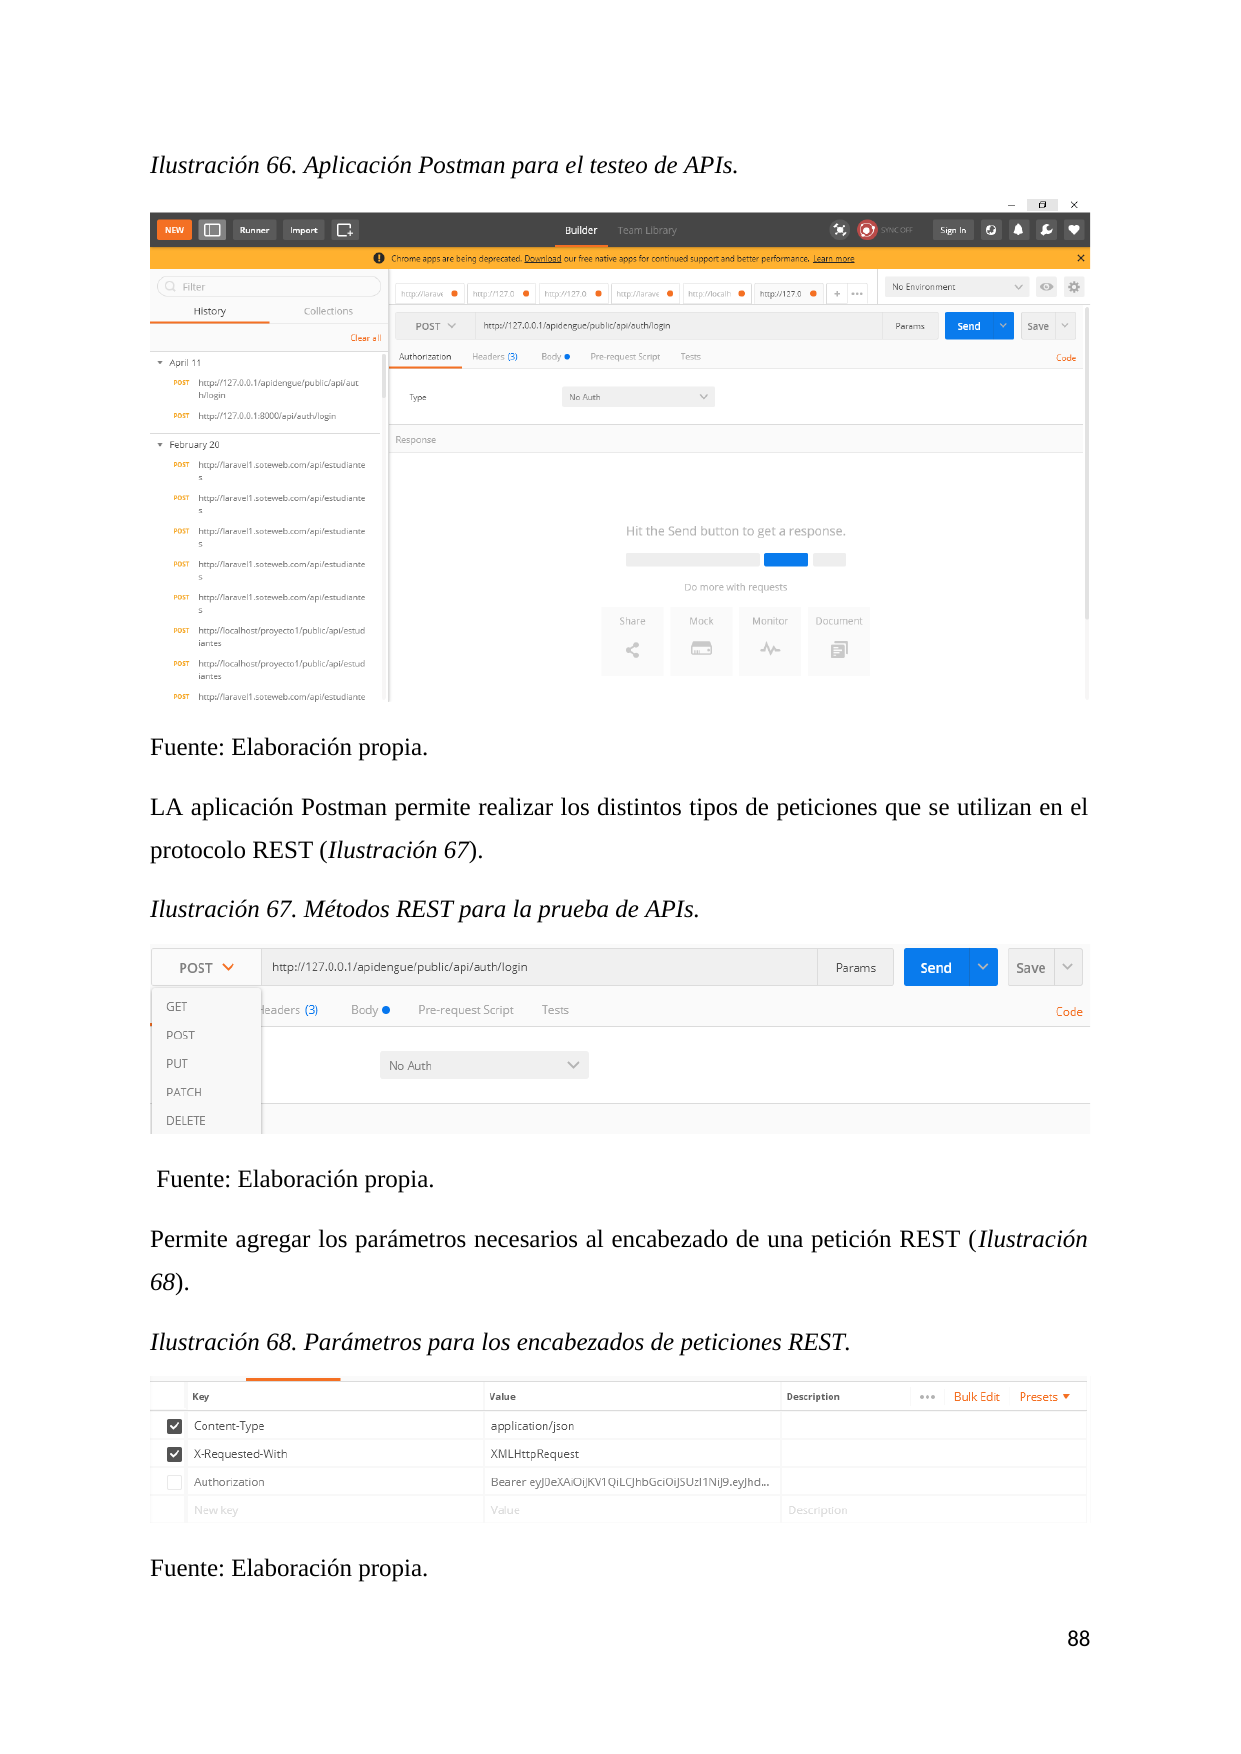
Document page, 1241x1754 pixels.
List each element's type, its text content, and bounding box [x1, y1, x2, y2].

text Ilustración 66. Aplicación Postman para el testeo de APIs. [150, 150, 1090, 179]
text Fuente: Elaboración propia. [150, 732, 1090, 761]
picture [150, 199, 1091, 702]
text Permite agregar los parámetros necesarios al encabezado de una petición REST (Ilustración 68). [150, 1224, 1090, 1296]
text LA aplicación Postman permite realizar los distintos tipos de peticiones que se utilizan en el protocolo REST (Ilustración 67). [150, 792, 1090, 863]
text Ilustración 67. Métodos REST para la prueba de APIs. [150, 894, 1090, 923]
picture [150, 944, 1091, 1134]
text Fuente: Elaboración propia. [150, 1553, 1090, 1582]
text Fuente: Elaboración propia. [150, 1164, 1090, 1193]
text Ilustración 68. Parámetros para los encabezados de peticiones REST. [150, 1327, 1090, 1356]
picture [150, 1376, 1091, 1523]
